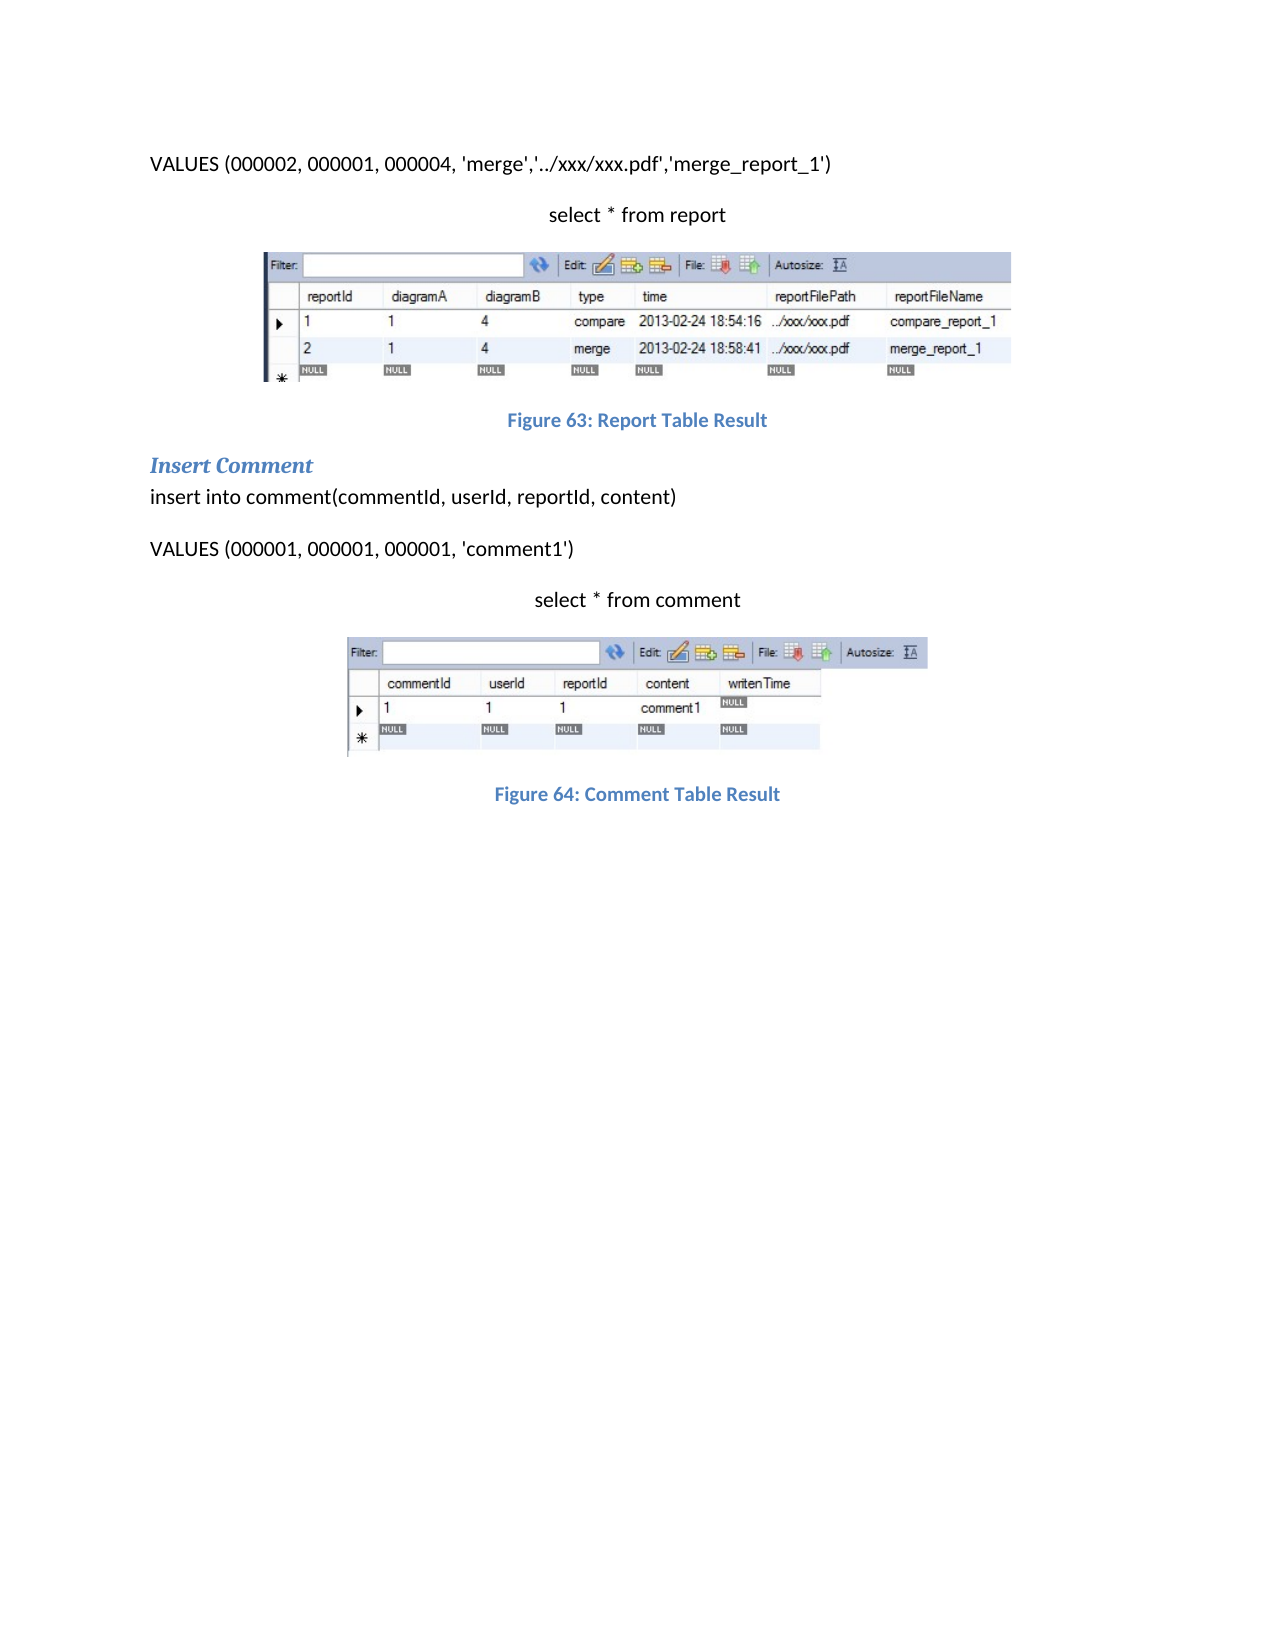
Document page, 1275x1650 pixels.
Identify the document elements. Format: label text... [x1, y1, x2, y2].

text Figure 64: Comment Table Result [150, 782, 1125, 807]
text VALUES (000002, 000001, 000004, 'merge','../xxx/xxx.pdf','merge_report_1') [150, 150, 1125, 177]
text insert into comment(commentId, userId, reportId, content) [150, 483, 1125, 510]
text select * from report [150, 201, 1125, 228]
picture [347, 637, 928, 757]
text Figure 63: Report Table Result [150, 407, 1125, 432]
picture [263, 252, 1012, 382]
text VALUES (000001, 000001, 000001, 'comment1') [150, 535, 1125, 562]
subtitle Insert Comment [150, 453, 1125, 479]
text select * from comment [150, 586, 1125, 613]
